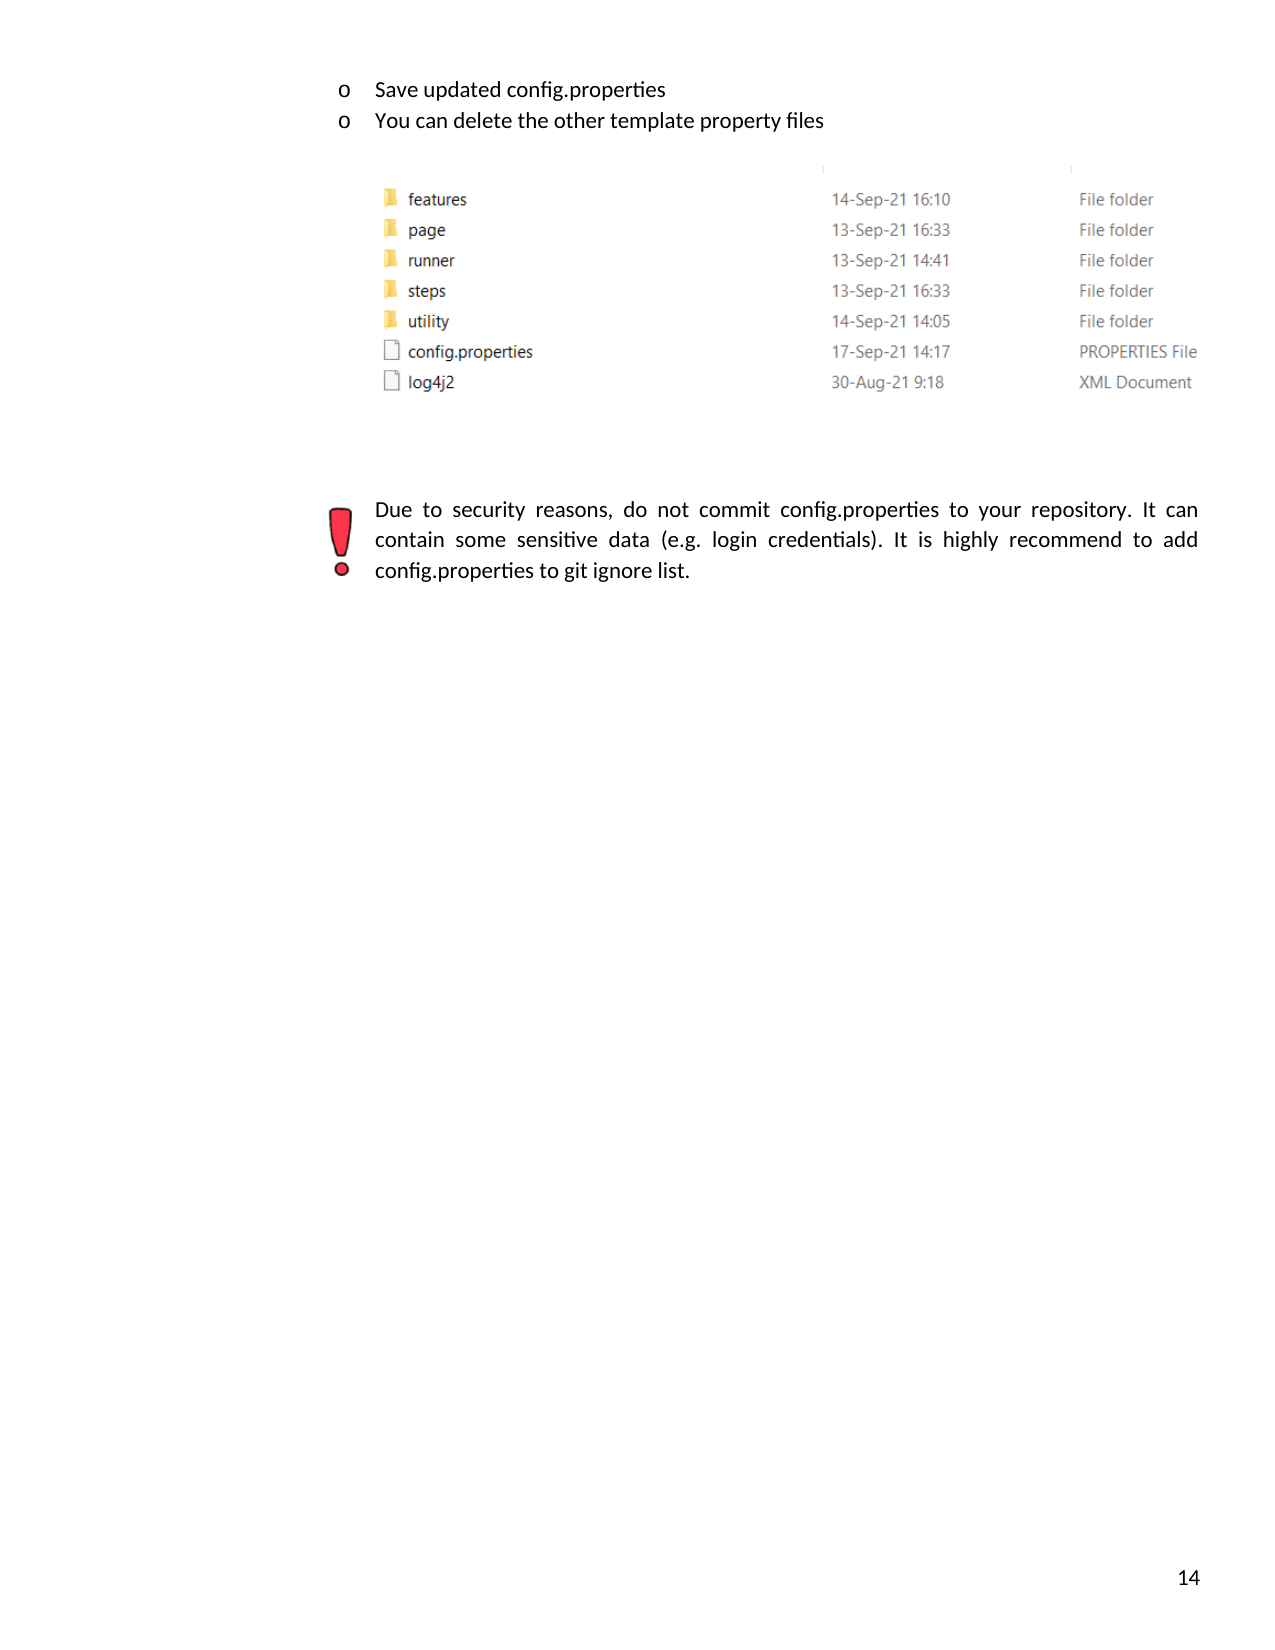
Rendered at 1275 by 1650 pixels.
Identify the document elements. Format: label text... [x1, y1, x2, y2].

picture [323, 505, 352, 574]
text Due to security reasons, do not commit config.properties to your repository. It can contain some sensitive data (e.g. login credentials). It is highly recommend to add config.properties to git ignore list. [375, 495, 1200, 584]
list You can delete the other template property files [337, 106, 1200, 135]
picture [378, 166, 1200, 430]
list Save updated config.properties [337, 75, 1200, 104]
